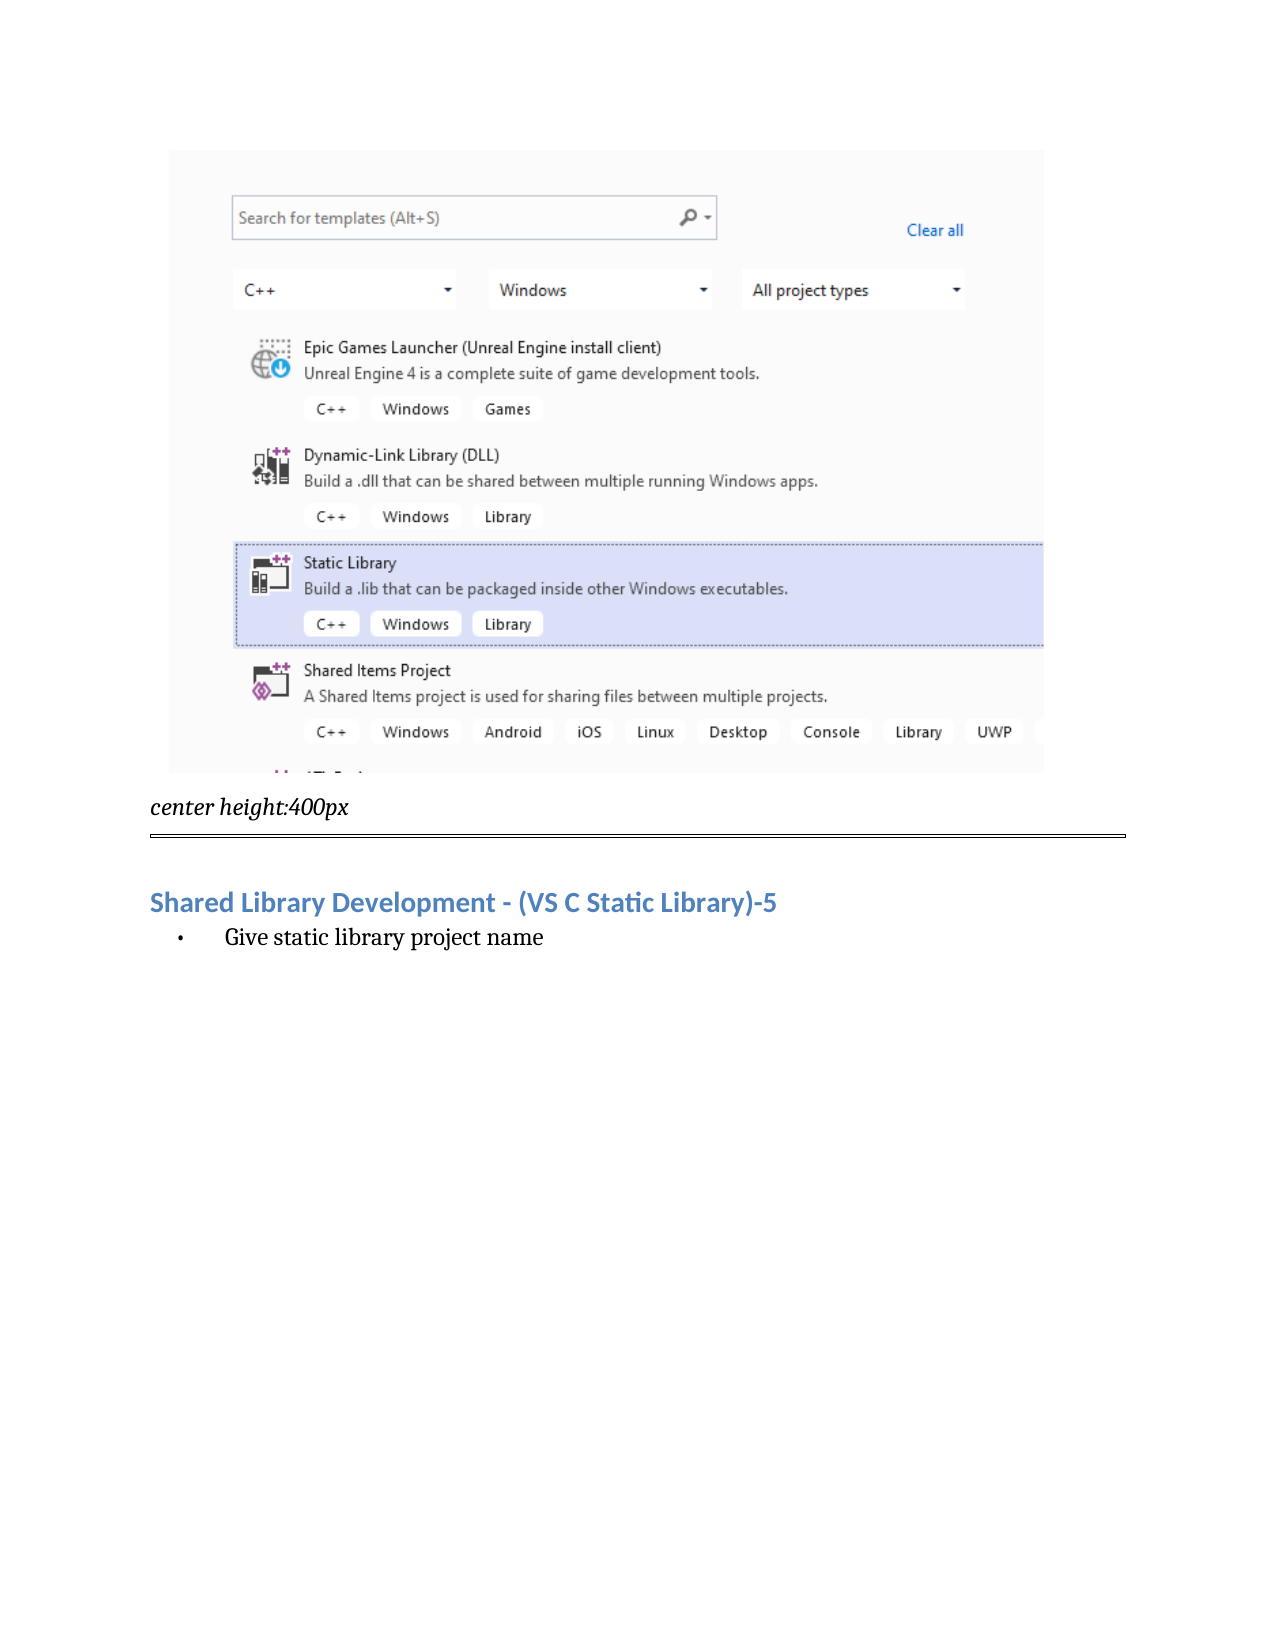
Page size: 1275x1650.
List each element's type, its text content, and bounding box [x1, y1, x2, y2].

picture [168, 150, 1044, 773]
subtitle Shared Library Development - (VS C Static Library)-5 [150, 884, 1125, 919]
text center height:400px [150, 793, 1125, 822]
list Give static library project name [175, 923, 1125, 952]
